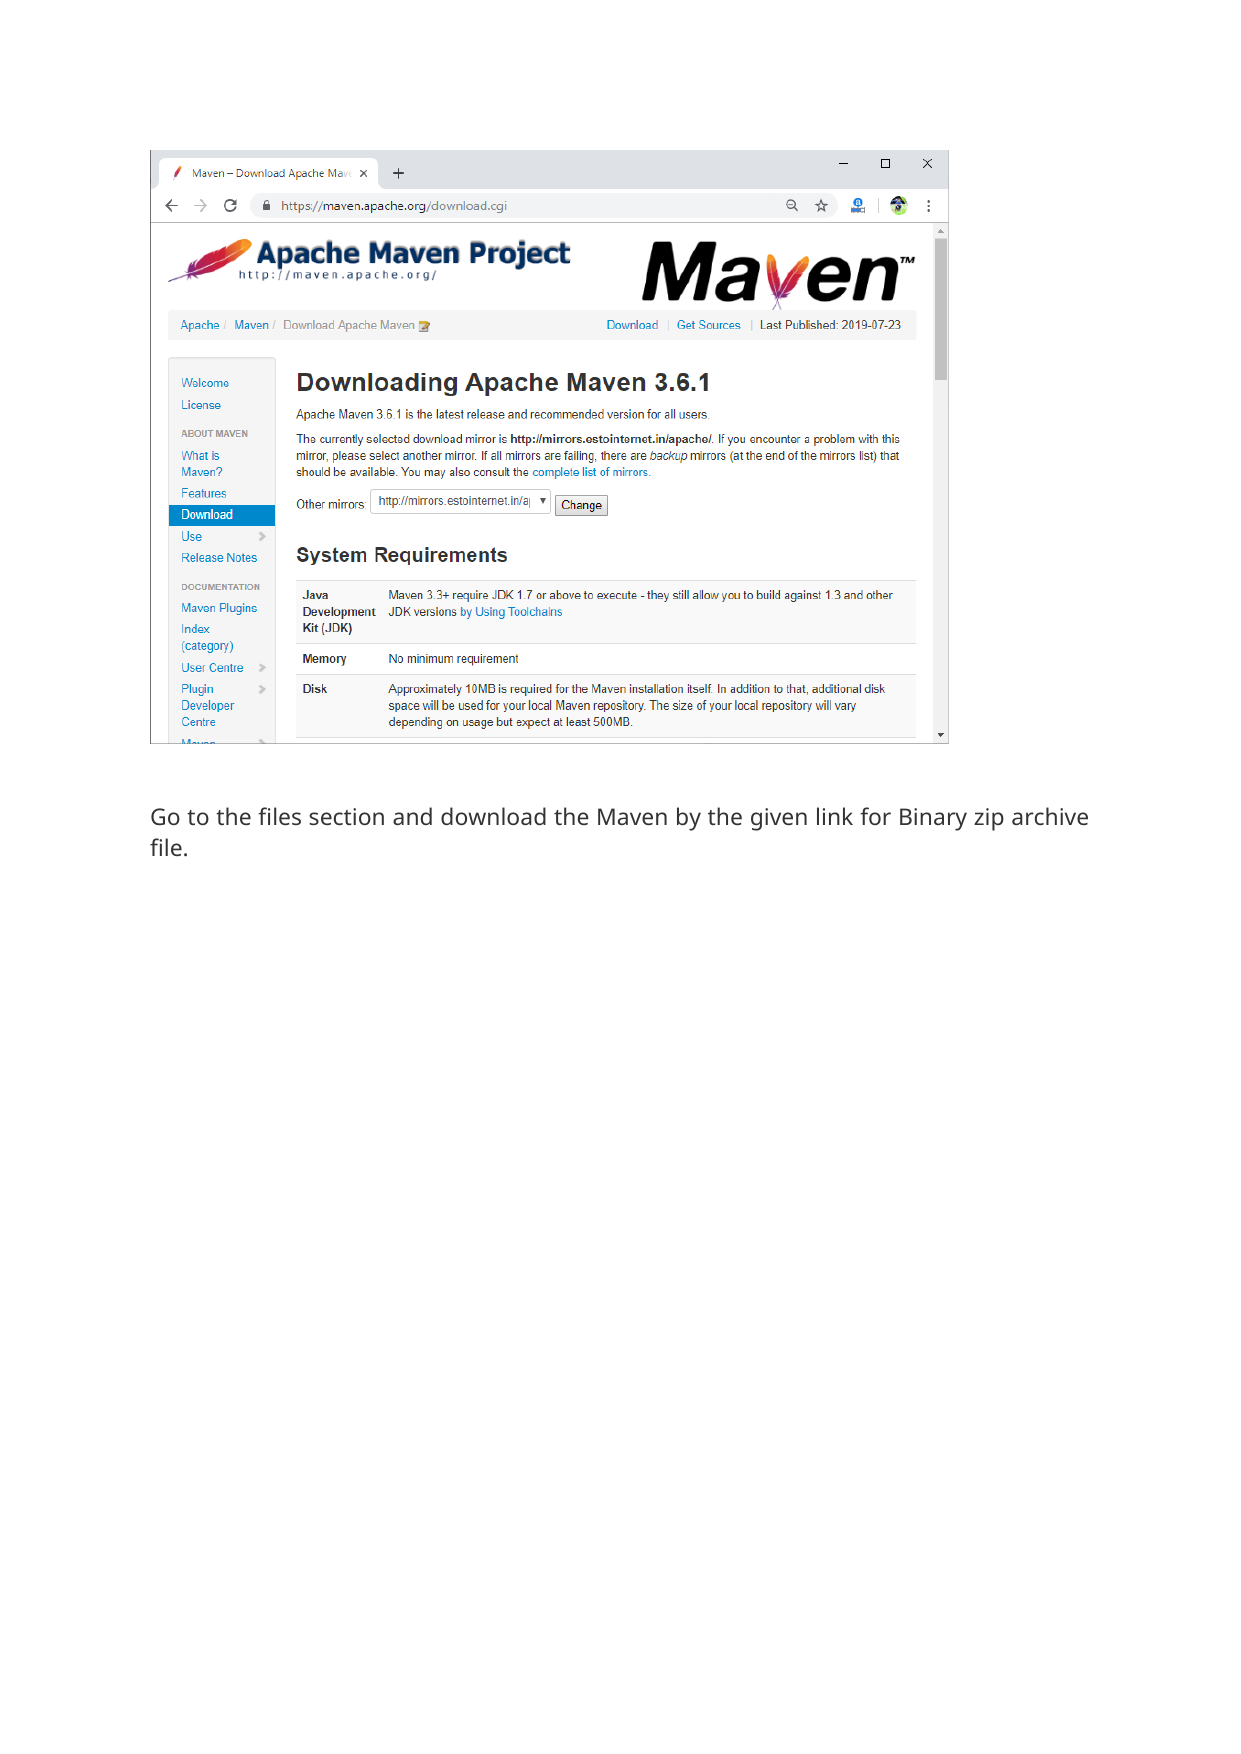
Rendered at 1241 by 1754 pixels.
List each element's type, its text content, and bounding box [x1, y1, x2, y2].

text Go to the files section and download the Maven by the given link for Binary zip archive file. [150, 800, 1090, 863]
picture [150, 150, 949, 744]
